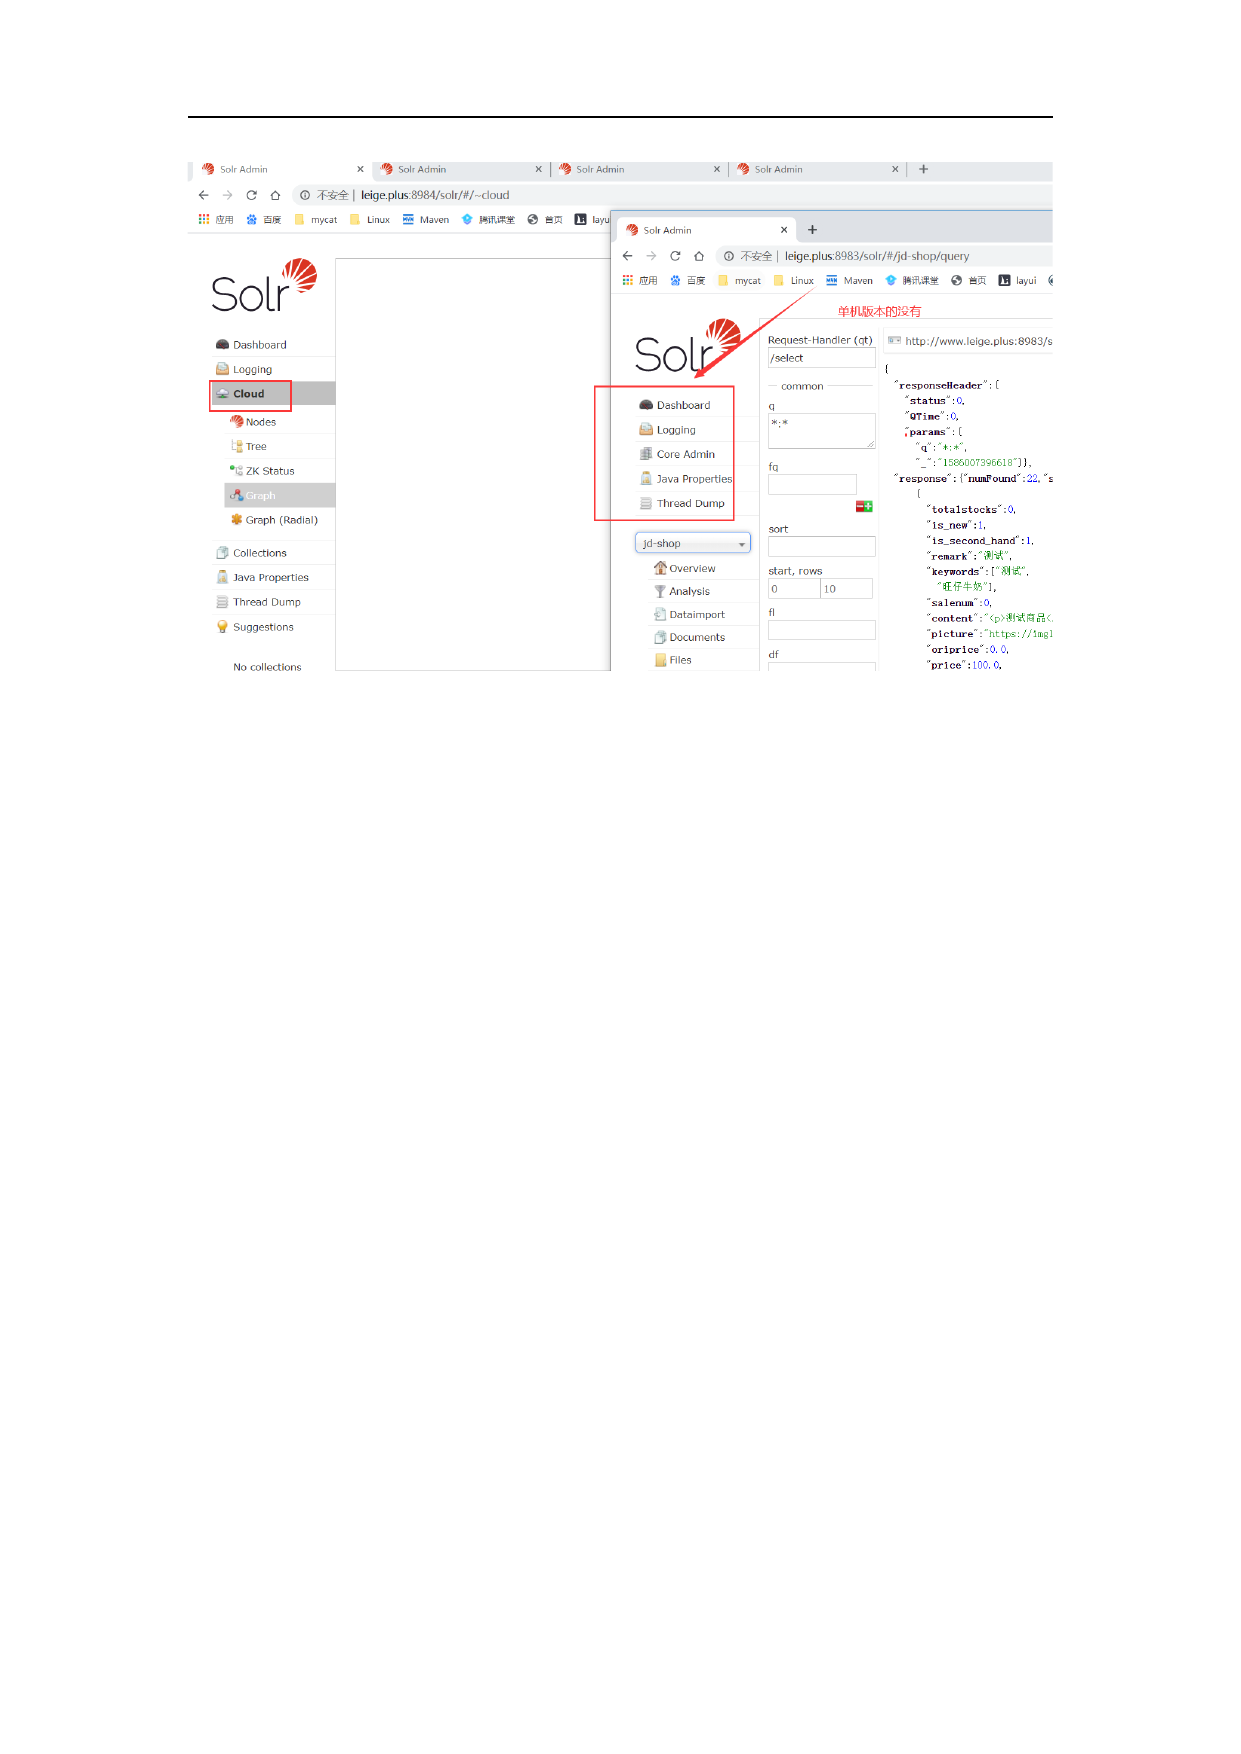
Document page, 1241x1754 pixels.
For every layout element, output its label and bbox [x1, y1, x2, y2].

picture [187, 162, 1053, 671]
